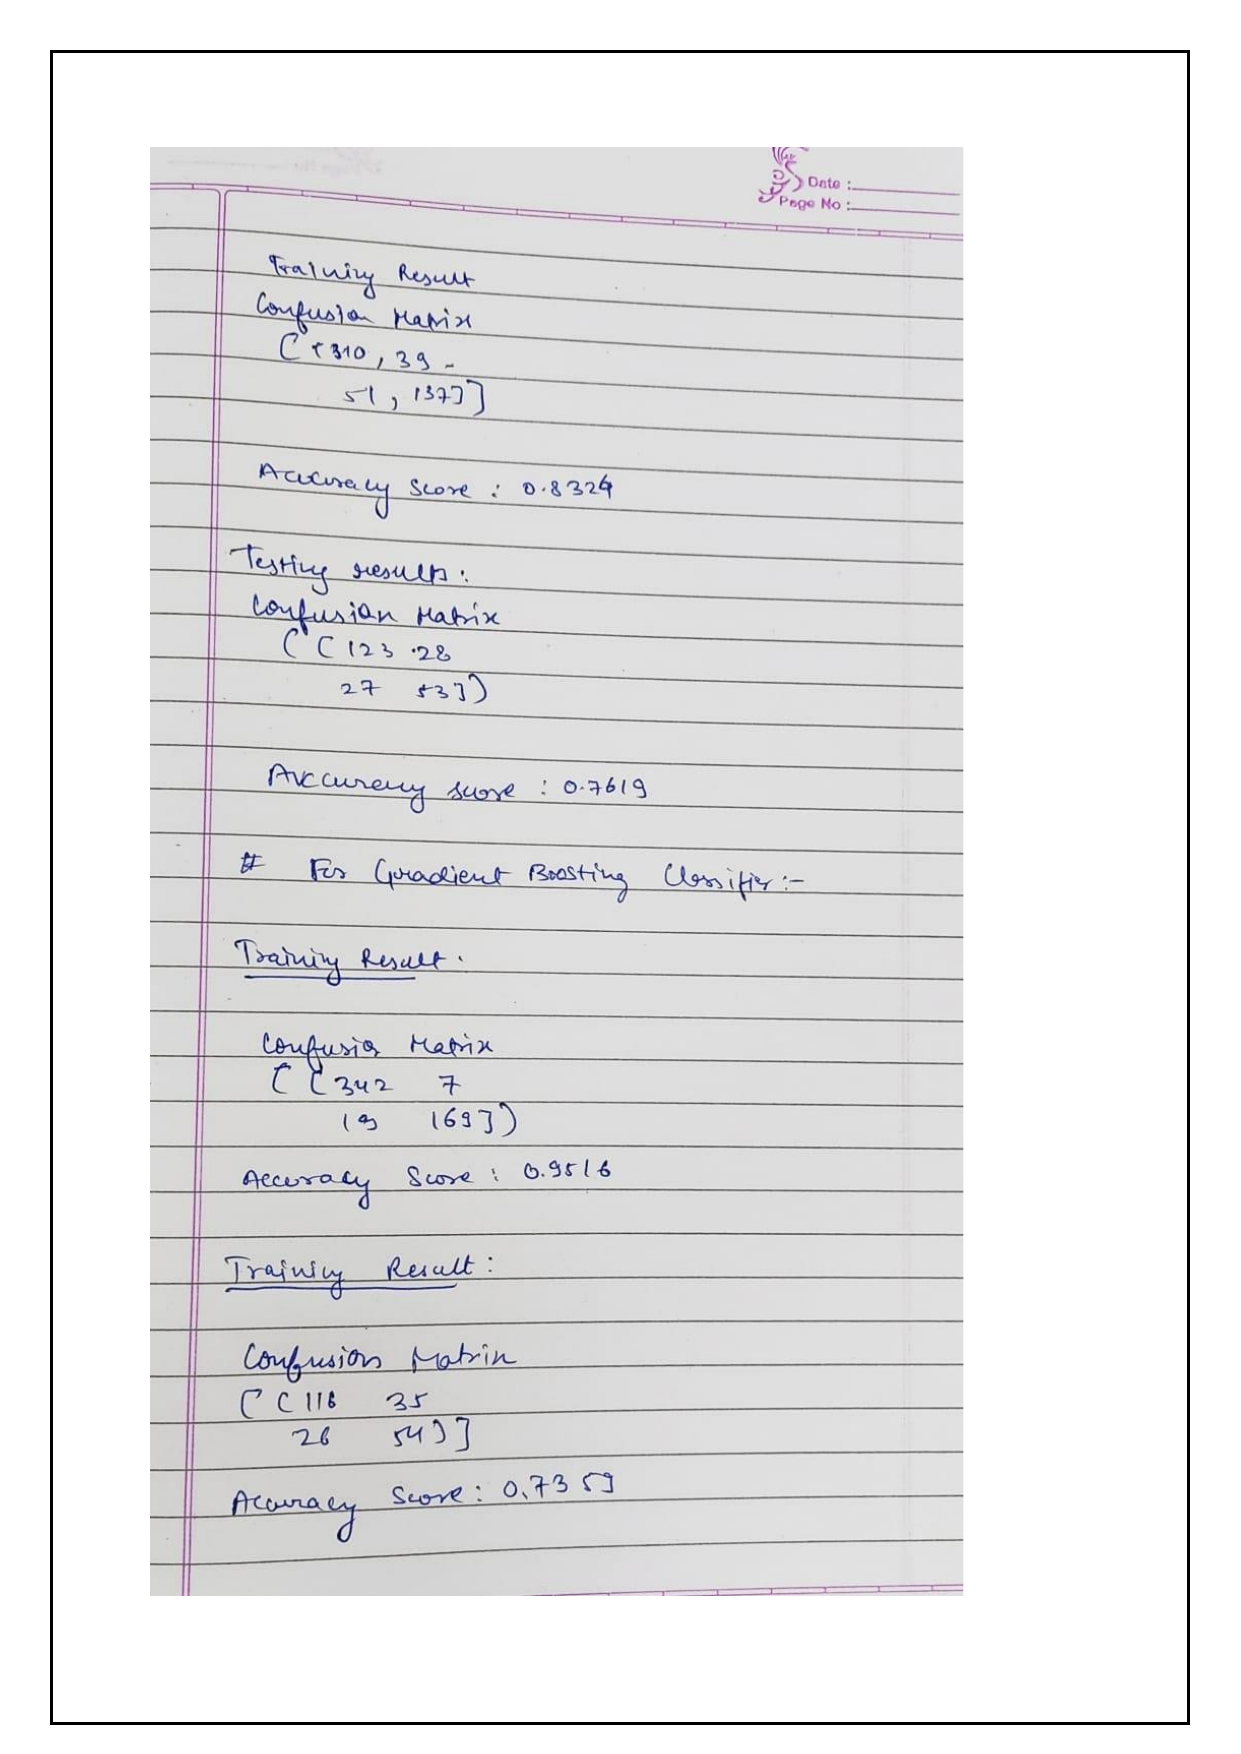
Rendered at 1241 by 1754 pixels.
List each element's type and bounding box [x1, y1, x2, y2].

picture [150, 147, 964, 1596]
